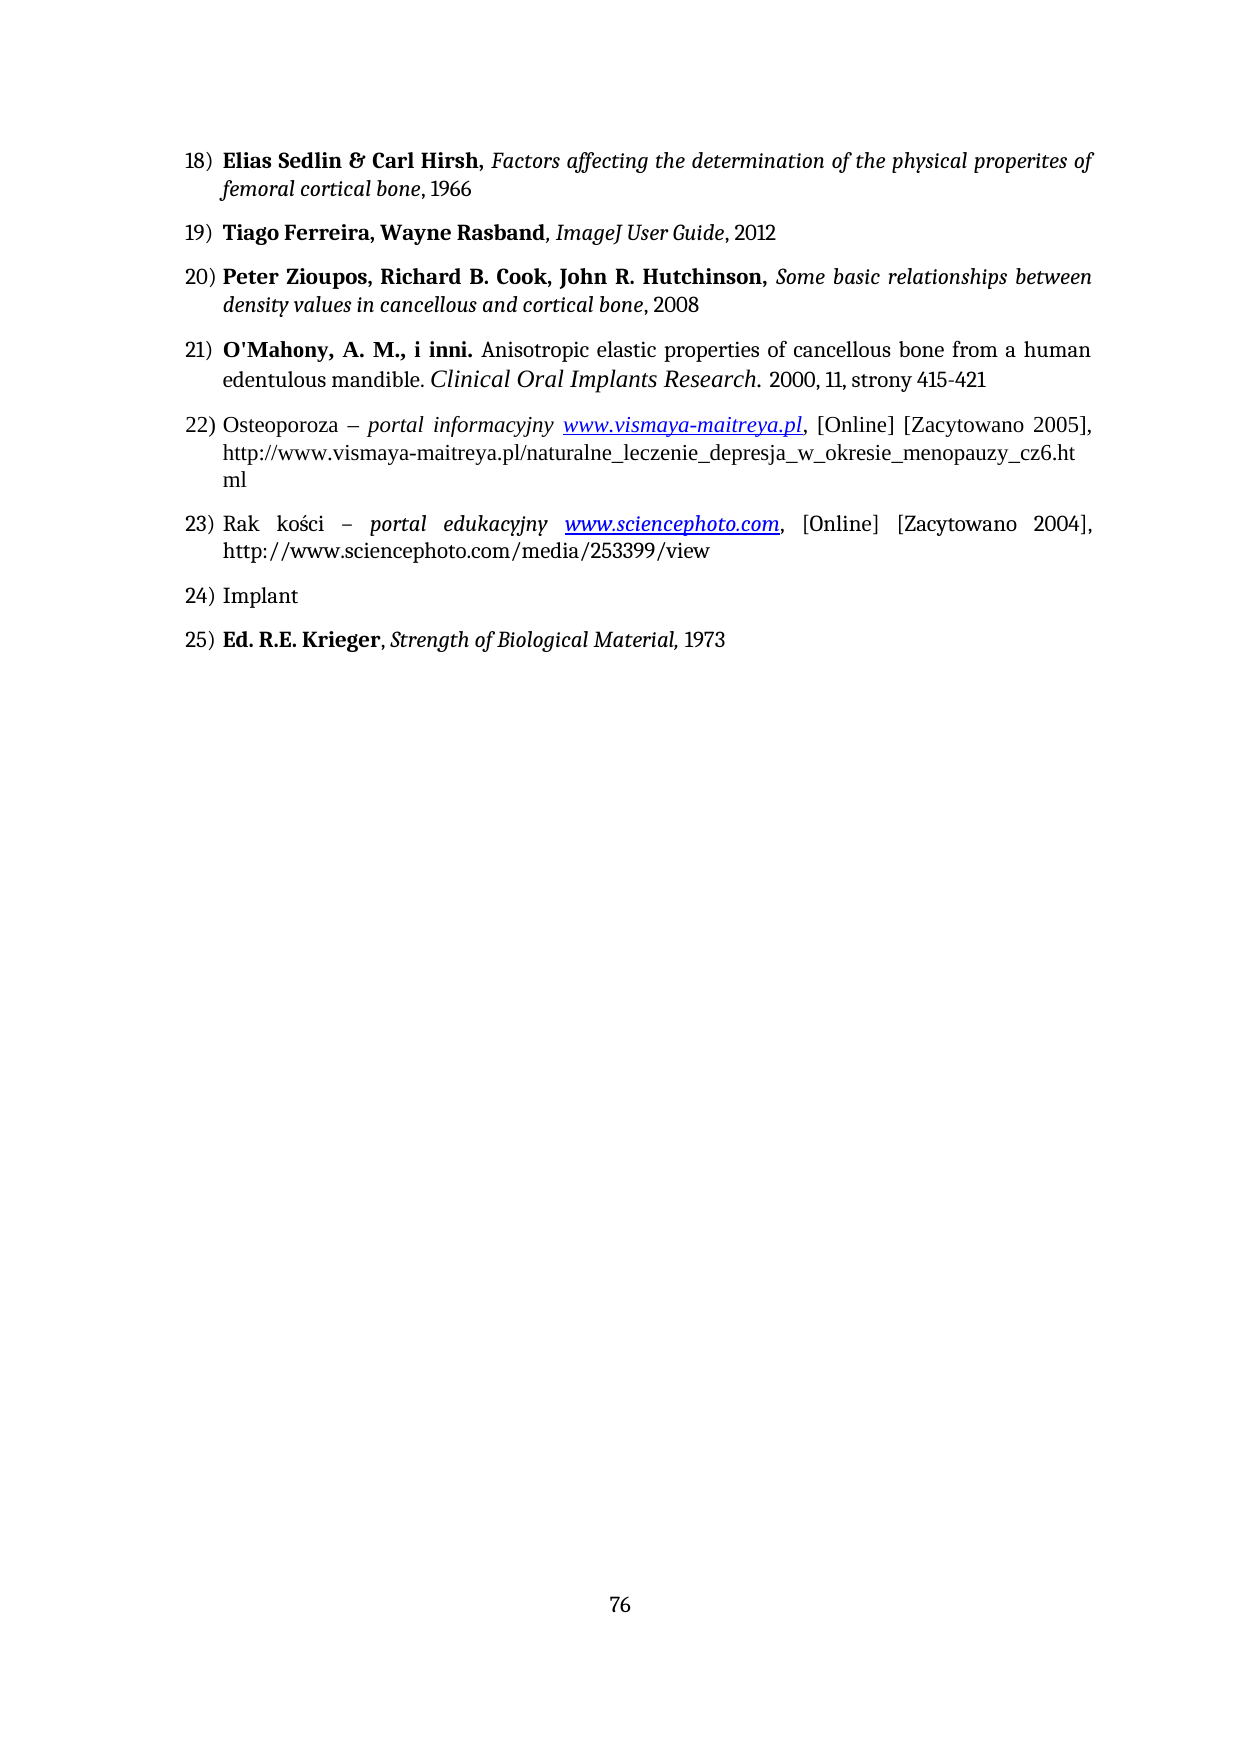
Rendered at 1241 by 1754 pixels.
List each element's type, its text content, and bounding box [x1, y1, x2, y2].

list Tiago Ferreira, Wayne Rasband, ImageJ User Guide, 2012 [185, 219, 1092, 246]
list Peter Zioupos, Richard B. Cook, John R. Hutchinson, Some basic relationships between density values in cancellous and cortical bone, 2008 [185, 264, 1092, 318]
list Ed. R.E. Krieger, Strength of Biological Material, 1973 [185, 627, 1092, 653]
list Implant [185, 583, 1092, 609]
list O'Mahony, A. M., i inni. Anisotropic elastic properties of cancellous bone from a human edentulous mandible. Clinical Oral Implants Research. 2000, 11, strony 415-421 [185, 336, 1092, 393]
list Elias Sedlin & Carl Hirsh, Factors affecting the determination of the physical properites of femoral cortical bone, 1966 [185, 148, 1092, 202]
list Rak kości – portal edukacyjny www.sciencephoto.com, [Online] [Zacytowano 2004], http://www.sciencephoto.com/media/253399/view [185, 511, 1092, 565]
list Osteoporoza – portal informacyjny www.vismaya-maitreya.pl, [Online] [Zacytowano 2005], http://www.vismaya-maitreya.pl/naturalne_leczenie_depresja_w_okresie_menopauzy_cz6.html [185, 411, 1092, 493]
